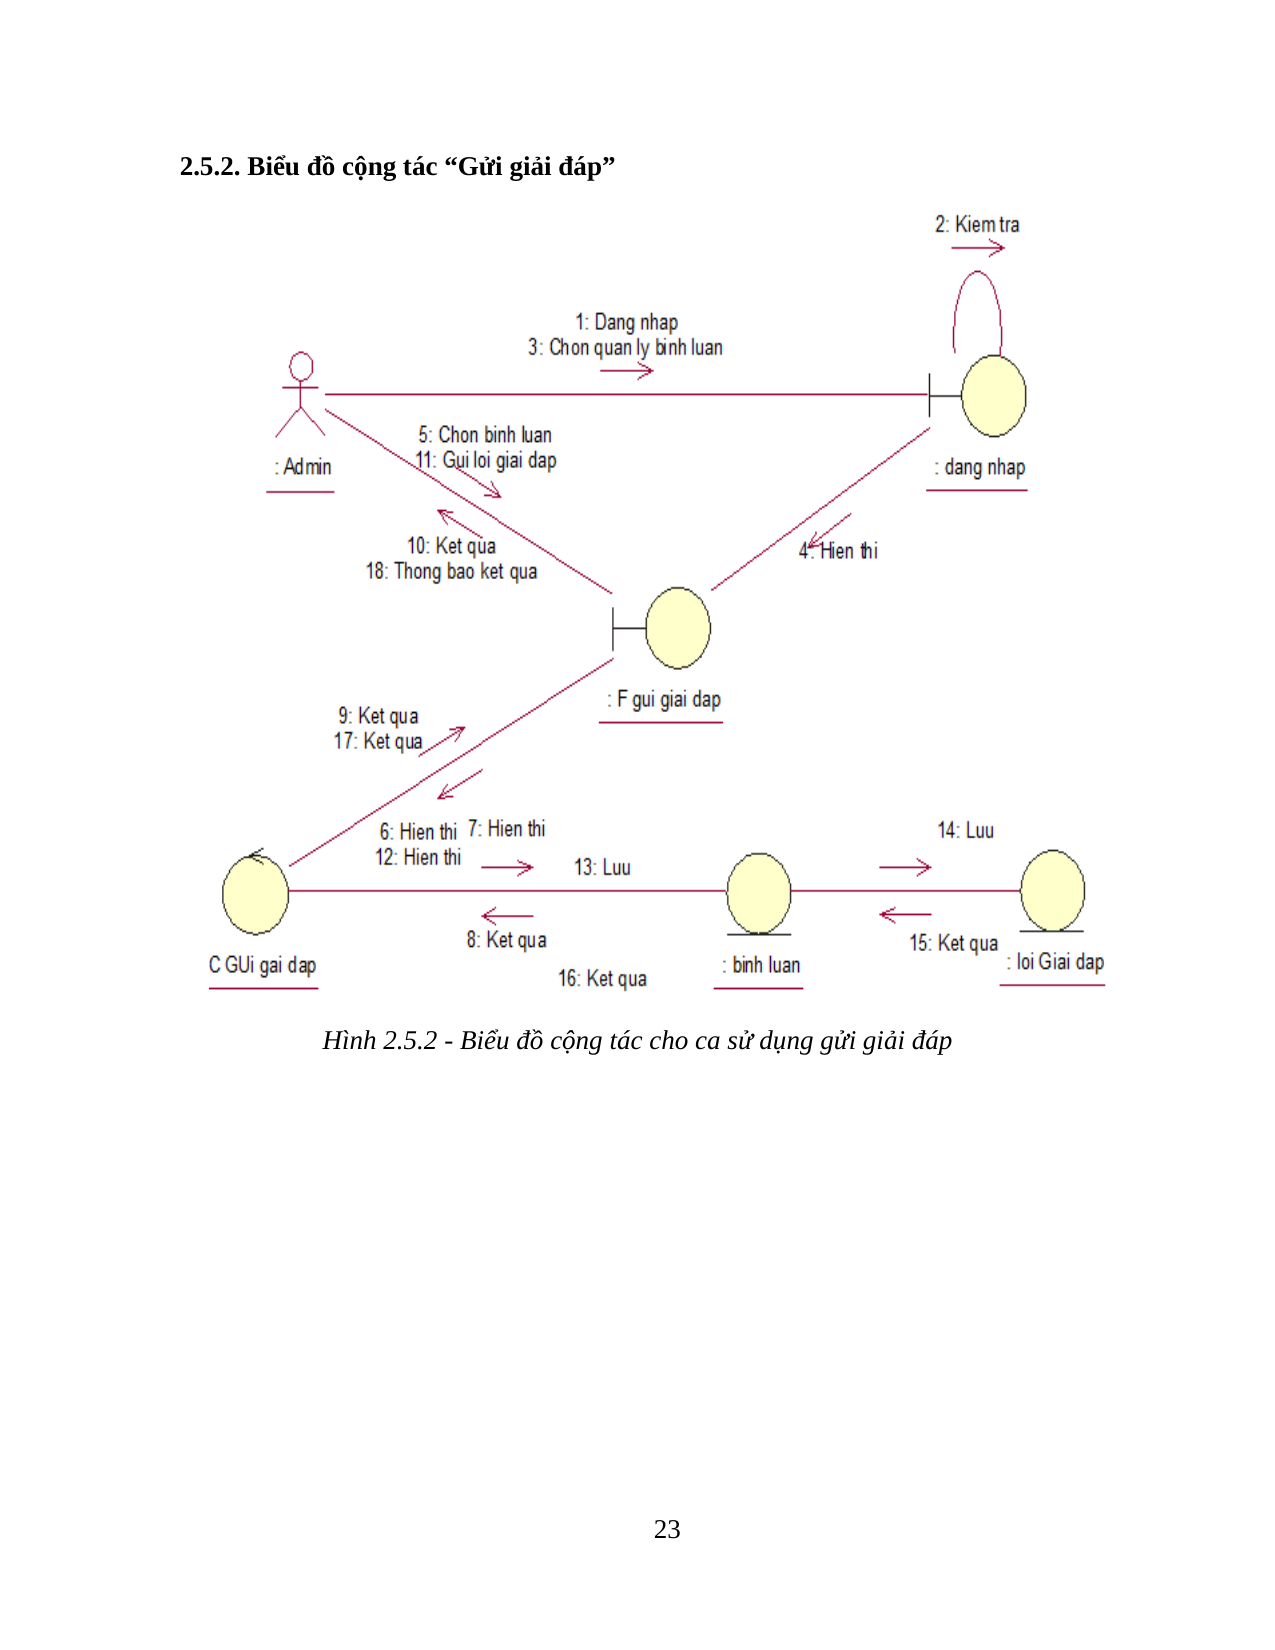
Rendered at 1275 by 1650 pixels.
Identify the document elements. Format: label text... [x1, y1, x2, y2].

subtitle 2.5.2. Biểu đồ cộng tác “Gửi giải đáp” [179, 150, 1125, 181]
text Hình 2.5.2 - Biểu đồ cộng tác cho ca sử dụng gửi giải đáp [150, 1024, 1125, 1055]
picture [209, 202, 1124, 1020]
